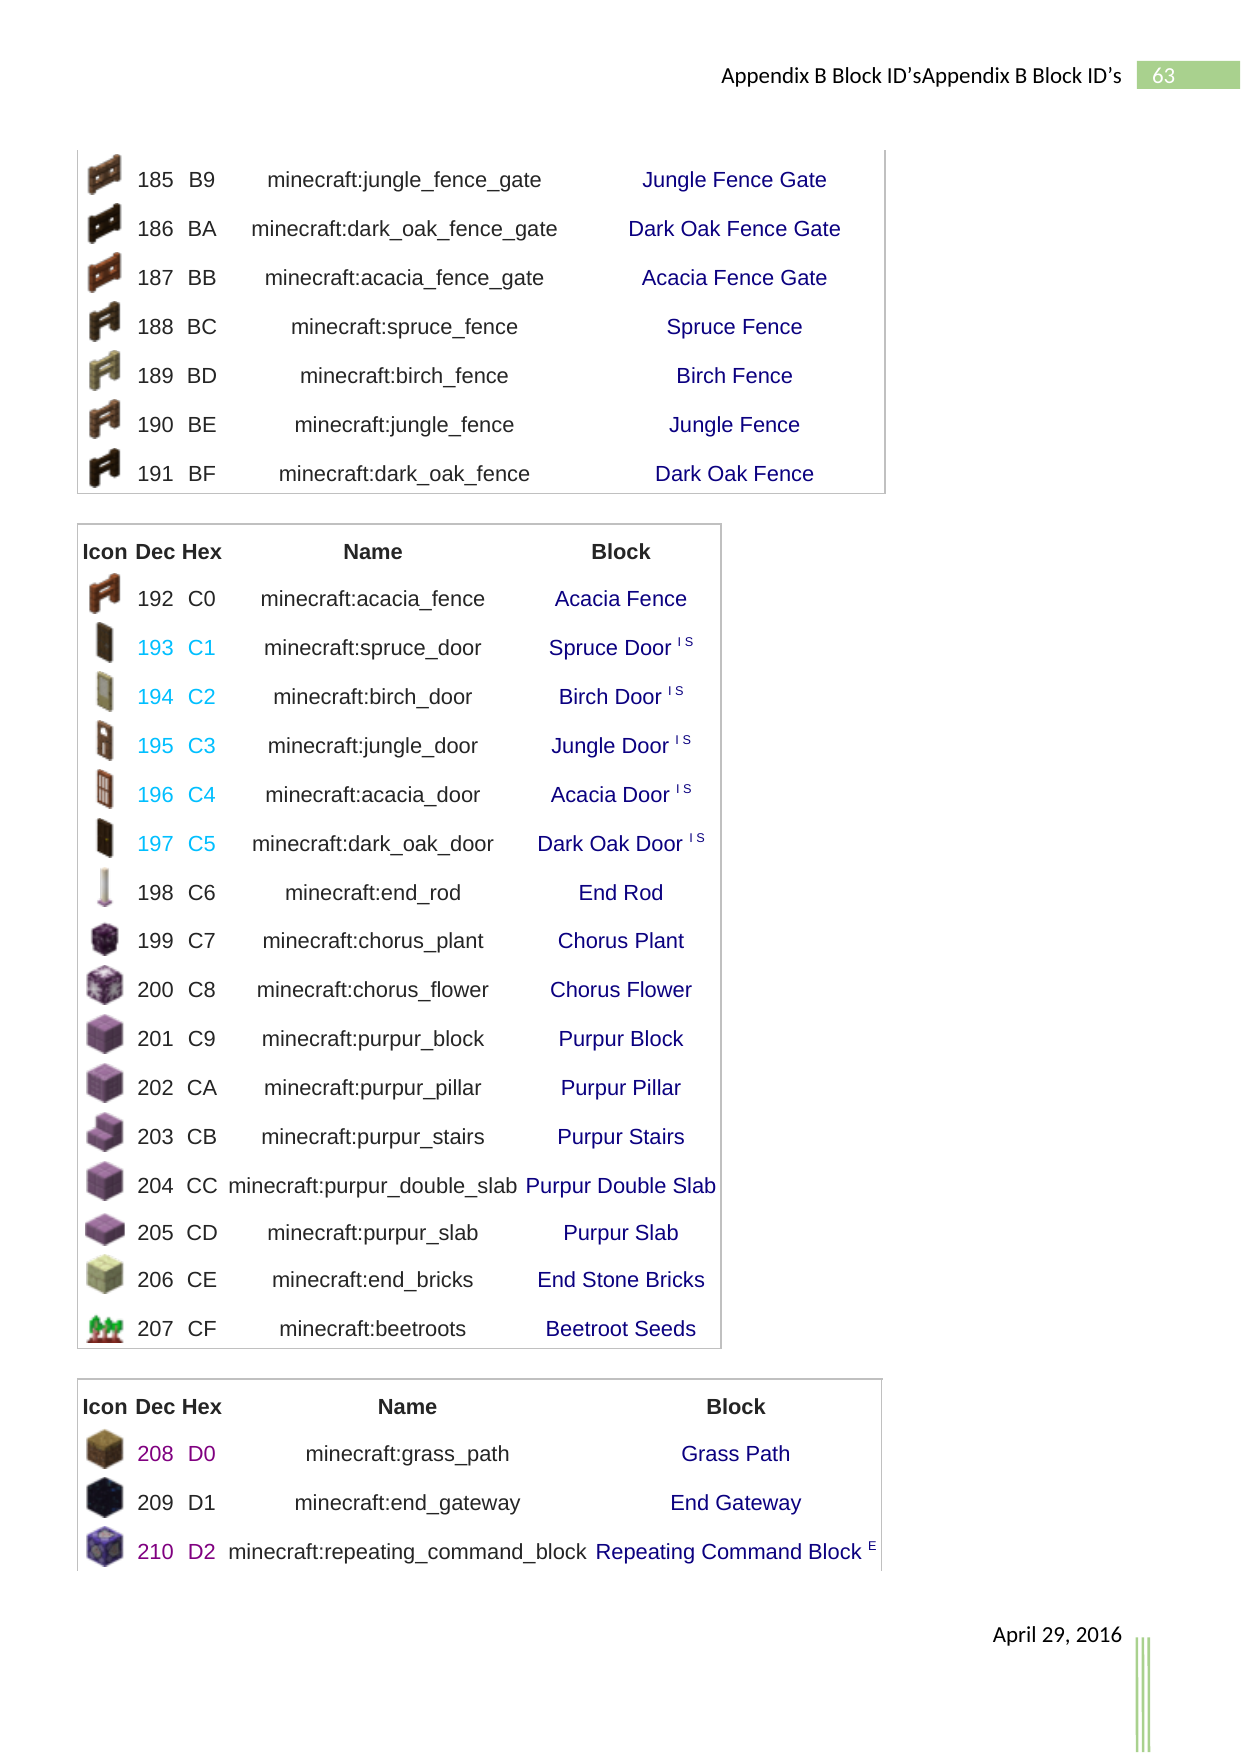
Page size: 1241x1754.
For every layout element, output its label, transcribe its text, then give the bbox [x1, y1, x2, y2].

table_cell Purpur Pillar [521, 1059, 720, 1107]
table_cell minecraft:grass_path [225, 1424, 590, 1473]
picture [85, 965, 125, 1005]
picture [85, 203, 125, 244]
table_cell C8 [179, 961, 225, 1009]
table_cell 207 [132, 1299, 178, 1348]
table_cell 185 [132, 150, 178, 199]
picture [85, 1254, 125, 1294]
table_cell CC [179, 1156, 225, 1205]
picture [85, 1014, 125, 1054]
table_cell [78, 765, 132, 814]
picture [85, 1063, 125, 1103]
table_cell Birch Door I S [521, 667, 720, 716]
table_cell 208 [132, 1424, 178, 1473]
table_cell BC [179, 297, 225, 346]
table_cell Acacia Fence Gate [584, 248, 884, 297]
table_cell minecraft:chorus_plant [225, 912, 521, 961]
table_cell minecraft:repeating_command_block [225, 1522, 590, 1571]
table_cell CE [179, 1250, 225, 1299]
table_header Hex [179, 525, 225, 569]
table_cell [78, 1299, 132, 1348]
table_cell minecraft:jungle_door [225, 716, 521, 765]
table_cell 190 [132, 395, 178, 444]
picture [85, 622, 125, 663]
table_cell [78, 346, 132, 395]
table_cell minecraft:jungle_fence [225, 395, 584, 444]
picture [85, 867, 125, 907]
table_cell Jungle Door I S [521, 716, 720, 765]
table_cell CA [179, 1059, 225, 1107]
table_cell Acacia Door I S [521, 765, 720, 814]
table_cell BE [179, 395, 225, 444]
table_cell C6 [179, 863, 225, 912]
picture [85, 1303, 125, 1343]
table_cell Purpur Block [521, 1010, 720, 1058]
picture [85, 671, 125, 712]
table_cell minecraft:end_bricks [225, 1250, 521, 1299]
table_cell Chorus Flower [521, 961, 720, 1009]
table_cell Jungle Fence [584, 395, 884, 444]
table_cell C5 [179, 814, 225, 863]
table_cell minecraft:spruce_fence [225, 297, 584, 346]
table_cell 186 [132, 199, 178, 248]
table_cell End Gateway [590, 1473, 881, 1522]
table_cell Dark Oak Fence Gate [584, 199, 884, 248]
table_cell minecraft:acacia_fence [225, 569, 521, 618]
table_cell BF [179, 444, 225, 493]
table_cell minecraft:purpur_slab [225, 1205, 521, 1250]
table_cell 197 [132, 814, 178, 863]
table_cell [78, 618, 132, 667]
table_header Block [521, 525, 720, 569]
table_cell 202 [132, 1059, 178, 1107]
table_cell Repeating Command Block E [590, 1522, 881, 1571]
table_cell minecraft:birch_door [225, 667, 521, 716]
table_cell 191 [132, 444, 178, 493]
table_cell CD [179, 1205, 225, 1250]
table_cell B9 [179, 150, 225, 199]
table_cell [78, 1059, 132, 1107]
table_cell 187 [132, 248, 178, 297]
table_header Name [225, 525, 521, 569]
table_cell Beetroot Seeds [521, 1299, 720, 1348]
table_cell minecraft:purpur_block [225, 1010, 521, 1058]
table_cell 189 [132, 346, 178, 395]
table_cell BB [179, 248, 225, 297]
table_cell BA [179, 199, 225, 248]
table_cell [78, 1010, 132, 1058]
table_cell minecraft:dark_oak_door [225, 814, 521, 863]
table_cell C0 [179, 569, 225, 618]
table_header Icon [78, 525, 132, 569]
table_cell 201 [132, 1010, 178, 1058]
table_cell [78, 569, 132, 618]
table_cell [78, 1108, 132, 1156]
table_cell [78, 814, 132, 863]
table_cell D0 [179, 1424, 225, 1473]
table_cell minecraft:purpur_pillar [225, 1059, 521, 1107]
table_cell 199 [132, 912, 178, 961]
table_cell Spruce Door I S [521, 618, 720, 667]
table_cell [78, 248, 132, 297]
table_cell minecraft:end_gateway [225, 1473, 590, 1522]
table_cell Purpur Double Slab [521, 1156, 720, 1205]
table_cell CB [179, 1108, 225, 1156]
picture [85, 818, 125, 858]
table_cell BD [179, 346, 225, 395]
table_cell [78, 1424, 132, 1473]
table_header Icon [78, 1380, 132, 1424]
picture [85, 769, 125, 809]
table_cell 195 [132, 716, 178, 765]
table_cell minecraft:birch_fence [225, 346, 584, 395]
picture [85, 916, 125, 956]
picture [85, 573, 125, 614]
table_header Hex [179, 1380, 225, 1424]
table_cell 210 [132, 1522, 178, 1571]
table_cell 203 [132, 1108, 178, 1156]
table_cell minecraft:jungle_fence_gate [225, 150, 584, 199]
table_cell 200 [132, 961, 178, 1009]
table_cell [78, 1156, 132, 1205]
table_cell Birch Fence [584, 346, 884, 395]
table_cell Purpur Slab [521, 1205, 720, 1250]
table_cell Chorus Plant [521, 912, 720, 961]
table_cell 196 [132, 765, 178, 814]
table_cell Acacia Fence [521, 569, 720, 618]
table_cell [78, 1522, 132, 1571]
table_cell [78, 444, 132, 493]
table_cell 192 [132, 569, 178, 618]
table_cell Grass Path [590, 1424, 881, 1473]
table_cell End Rod [521, 863, 720, 912]
table_cell minecraft:purpur_stairs [225, 1108, 521, 1156]
table_cell minecraft:dark_oak_fence_gate [225, 199, 584, 248]
table_cell 204 [132, 1156, 178, 1205]
table_cell D1 [179, 1473, 225, 1522]
table_cell minecraft:end_rod [225, 863, 521, 912]
table_cell 188 [132, 297, 178, 346]
table_cell C9 [179, 1010, 225, 1058]
table_cell [78, 150, 132, 199]
table_cell End Stone Bricks [521, 1250, 720, 1299]
table_cell C1 [179, 618, 225, 667]
table_cell minecraft:beetroots [225, 1299, 521, 1348]
table_cell C7 [179, 912, 225, 961]
table_header Dec [132, 1380, 178, 1424]
table_cell Purpur Stairs [521, 1108, 720, 1156]
table_cell [78, 297, 132, 346]
table_cell Jungle Fence Gate [584, 150, 884, 199]
table_cell minecraft:purpur_double_slab [225, 1156, 521, 1205]
picture [85, 1112, 125, 1152]
picture [85, 350, 125, 391]
table_header Dec [132, 525, 178, 569]
table_cell 206 [132, 1250, 178, 1299]
table_cell minecraft:dark_oak_fence [225, 444, 584, 493]
table_cell [78, 1473, 132, 1522]
table_cell CF [179, 1299, 225, 1348]
table_cell [78, 395, 132, 444]
table_cell Spruce Fence [584, 297, 884, 346]
picture [85, 301, 125, 342]
table_header Name [225, 1380, 590, 1424]
table_cell Dark Oak Fence [584, 444, 884, 493]
picture [85, 252, 125, 293]
table_cell 194 [132, 667, 178, 716]
picture [85, 1213, 125, 1246]
table_cell D2 [179, 1522, 225, 1571]
picture [85, 1477, 125, 1518]
table_cell [78, 1250, 132, 1299]
table_cell minecraft:acacia_door [225, 765, 521, 814]
picture [85, 399, 125, 439]
picture [85, 154, 125, 195]
table_header Block [590, 1380, 881, 1424]
table_cell [78, 1205, 132, 1250]
picture [85, 1161, 125, 1201]
table_cell [78, 863, 132, 912]
table_cell [78, 199, 132, 248]
table_cell minecraft:spruce_door [225, 618, 521, 667]
table_cell C4 [179, 765, 225, 814]
picture [85, 1428, 125, 1469]
table_cell [78, 912, 132, 961]
table_cell [78, 961, 132, 1009]
picture [85, 1526, 125, 1567]
table_cell Dark Oak Door I S [521, 814, 720, 863]
table_cell [78, 667, 132, 716]
table_cell minecraft:chorus_flower [225, 961, 521, 1009]
picture [85, 720, 125, 761]
table_cell C2 [179, 667, 225, 716]
picture [85, 448, 125, 488]
table_cell 198 [132, 863, 178, 912]
table_cell C3 [179, 716, 225, 765]
table_cell 193 [132, 618, 178, 667]
table_cell minecraft:acacia_fence_gate [225, 248, 584, 297]
table_cell 209 [132, 1473, 178, 1522]
table_cell [78, 716, 132, 765]
table_cell 205 [132, 1205, 178, 1250]
